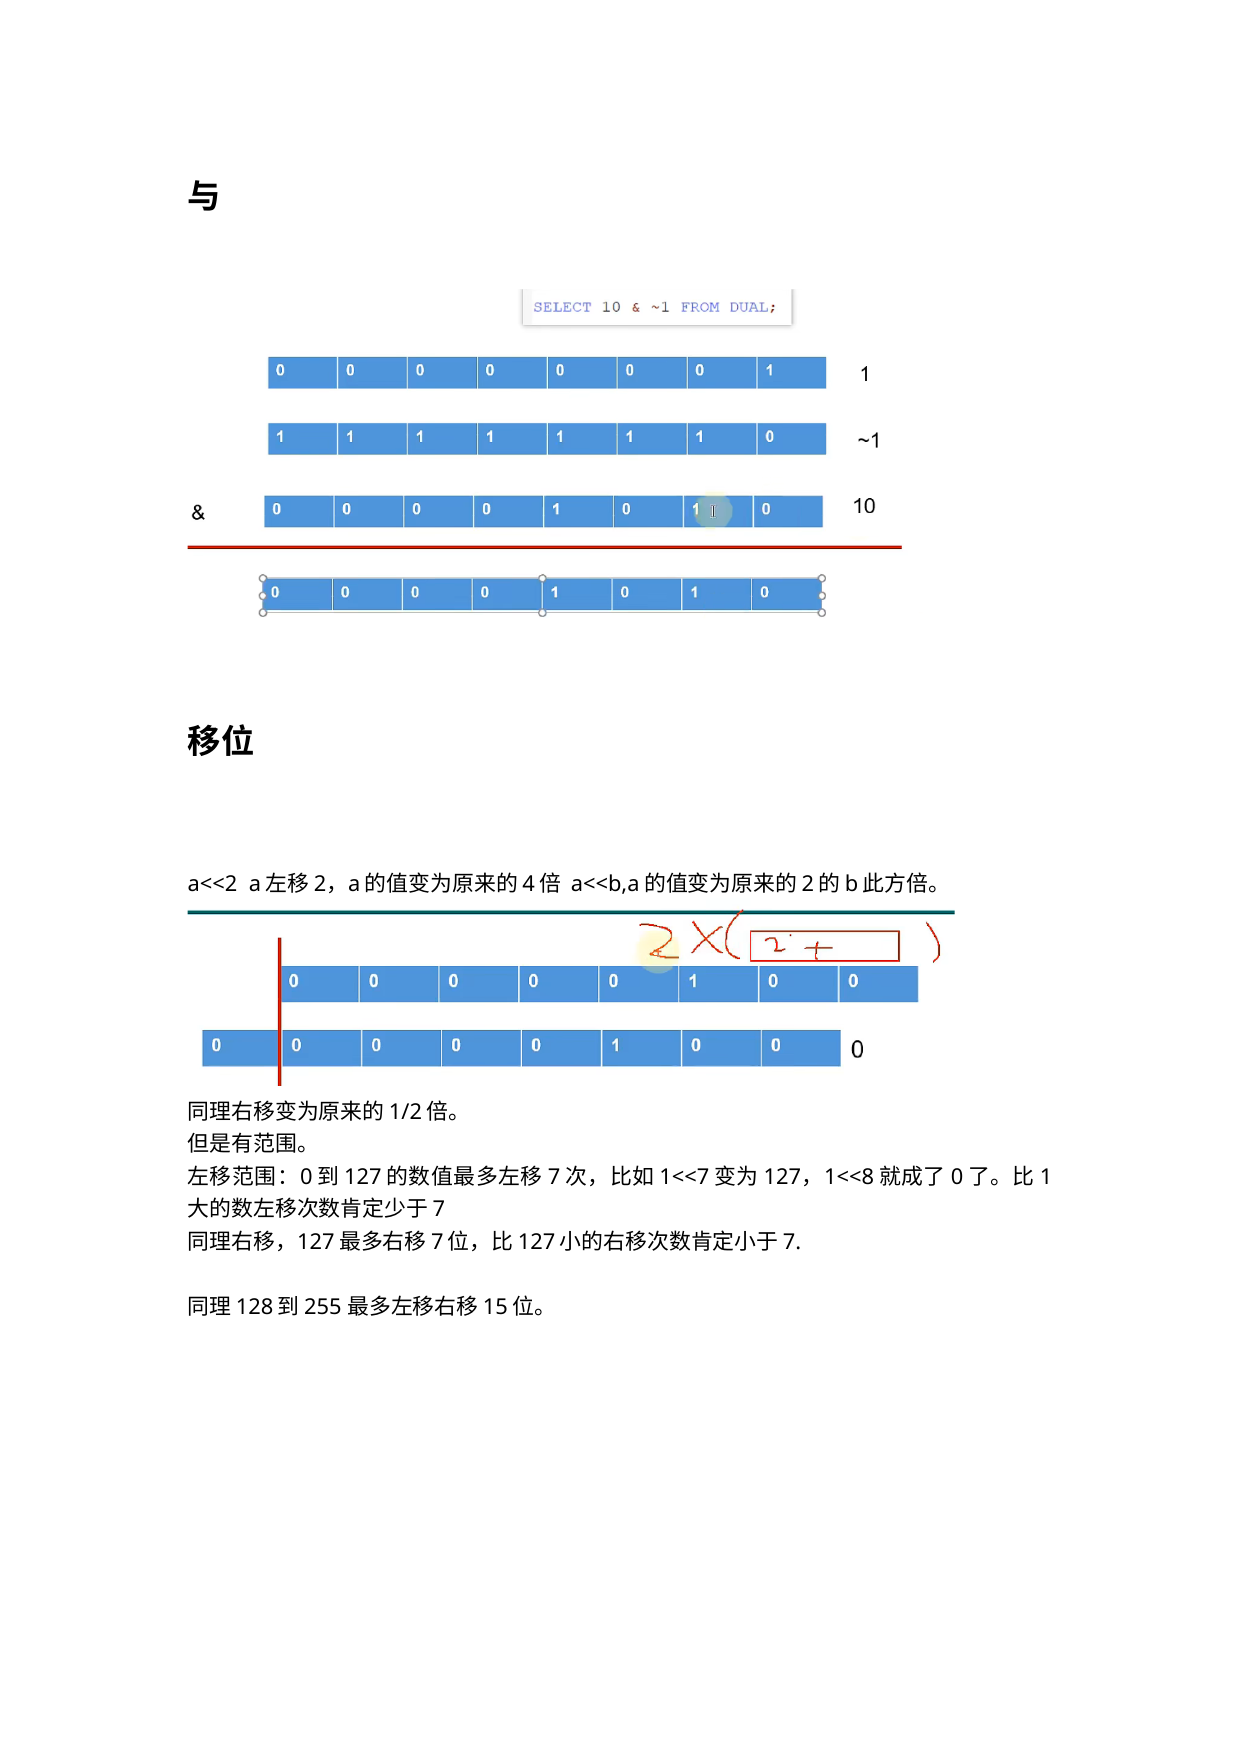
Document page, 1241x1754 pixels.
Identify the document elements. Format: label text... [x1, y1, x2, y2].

text 同理右移，127最多右移7位，比127小的右移次数肯定小于7. [187, 1223, 1053, 1256]
text 左移范围：0到127的数值最多左移7次，比如1<<7变为127，1<<8就成了0了。比1大的数左移次数肯定少于7 [187, 1158, 1053, 1223]
picture [187, 289, 923, 649]
subtitle 与 [187, 162, 1053, 227]
subtitle 移位 [187, 706, 1053, 771]
picture [187, 898, 955, 1086]
text 同理右移变为原来的1/2倍。 [187, 1093, 1053, 1126]
text a<<2 a左移2，a的值变为原来的4倍 a<<b,a的值变为原来的2的b此方倍。 [187, 866, 1053, 898]
text 但是有范围。 [187, 1126, 1053, 1158]
text 同理128到255 最多左移右移15位。 [187, 1288, 1053, 1321]
